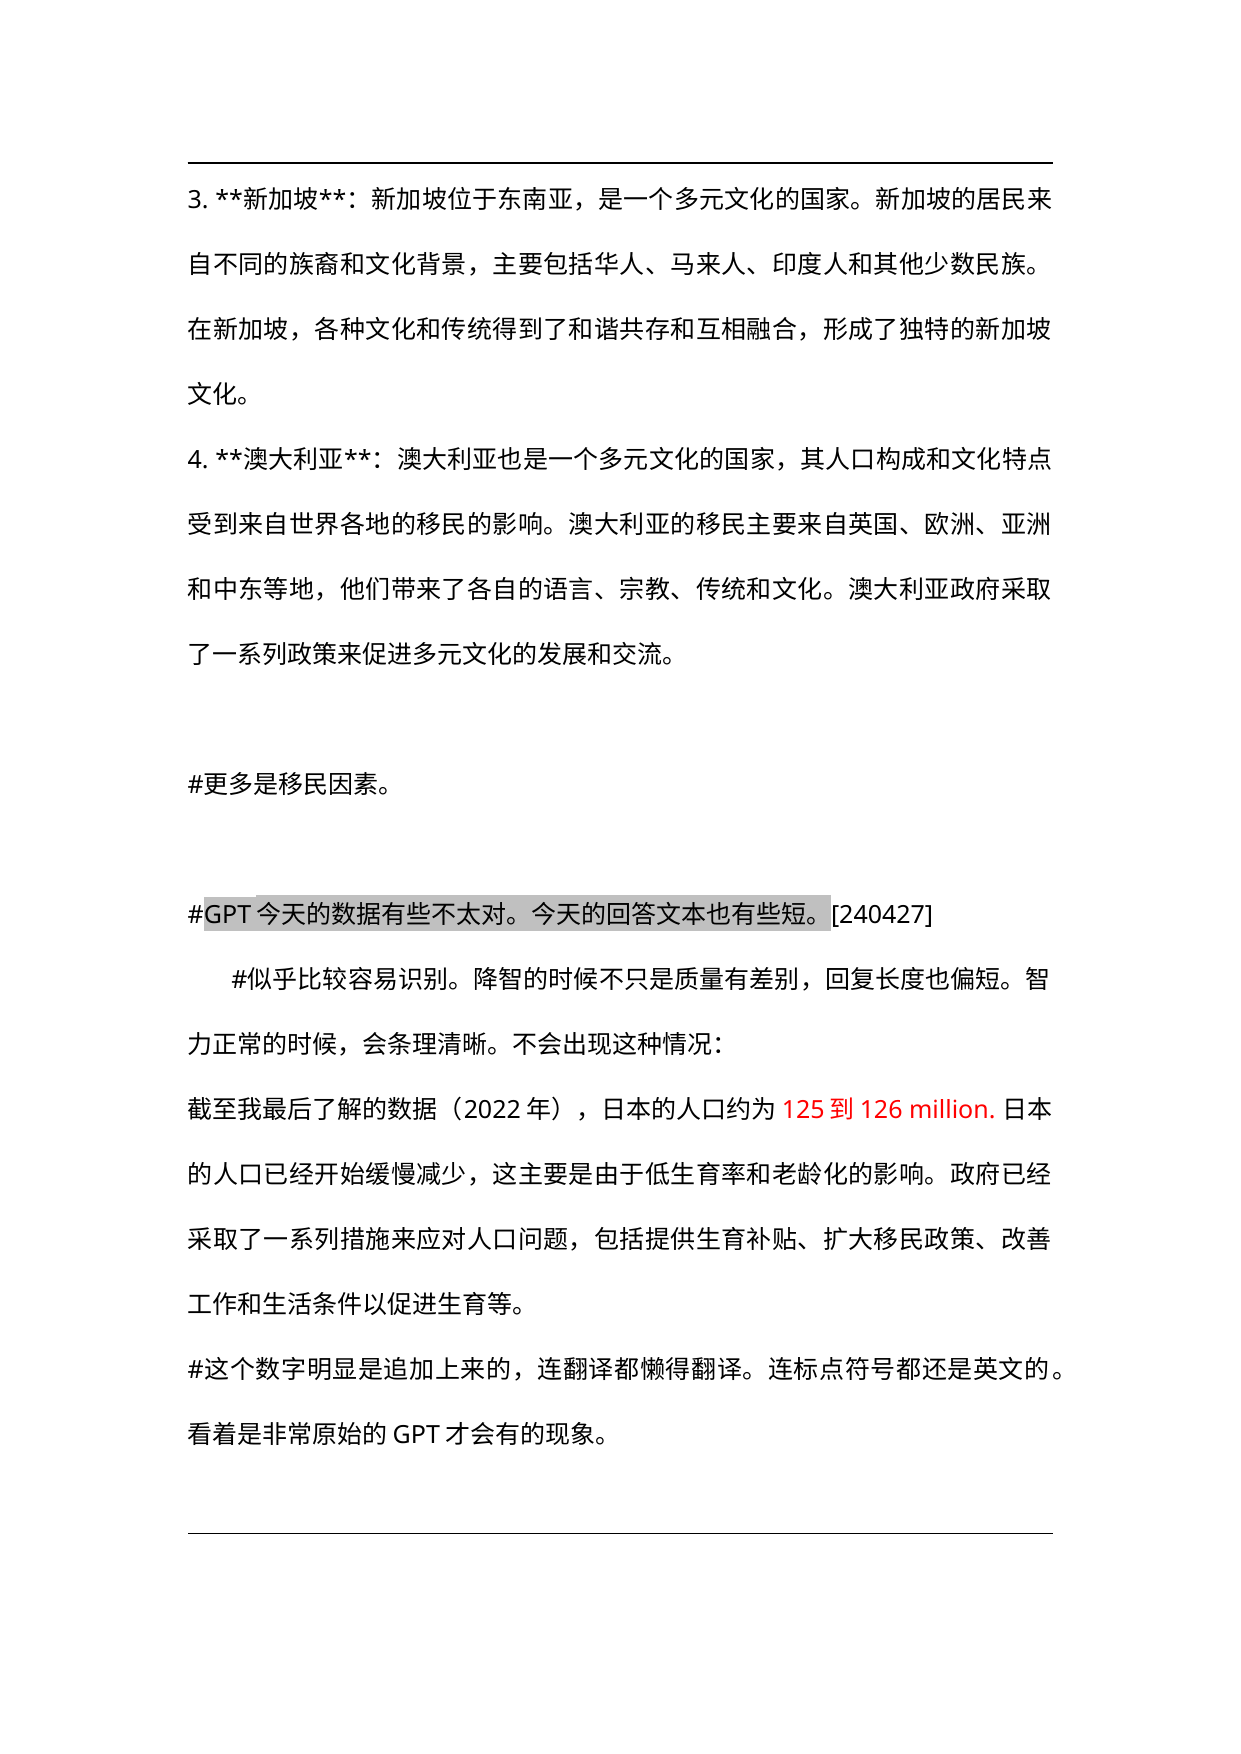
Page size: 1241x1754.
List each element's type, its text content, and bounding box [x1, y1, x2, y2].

text 4. **澳大利亚**：澳大利亚也是一个多元文化的国家，其人口构成和文化特点受到来自世界各地的移民的影响。澳大利亚的移民主要来自英国、欧洲、亚洲和中东等地，他们带来了各自的语言、宗教、传统和文化。澳大利亚政府采取了一系列政策来促进多元文化的发展和交流。 [187, 426, 1053, 686]
text #这个数字明显是追加上来的，连翻译都懒得翻译。连标点符号都还是英文的。看着是非常原始的GPT才会有的现象。 [187, 1336, 1053, 1466]
text 截至我最后了解的数据（2022年），日本的人口约为125到126 million. 日本的人口已经开始缓慢减少，这主要是由于低生育率和老龄化的影响。政府已经采取了一系列措施来应对人口问题，包括提供生育补贴、扩大移民政策、改善工作和生活条件以促进生育等。 [187, 1076, 1053, 1336]
text #GPT今天的数据有些不太对。今天的回答文本也有些短。[240427] [187, 881, 1053, 946]
text 3. **新加坡**：新加坡位于东南亚，是一个多元文化的国家。新加坡的居民来自不同的族裔和文化背景，主要包括华人、马来人、印度人和其他少数民族。在新加坡，各种文化和传统得到了和谐共存和互相融合，形成了独特的新加坡文化。 [187, 163, 1053, 426]
text #似乎比较容易识别。降智的时候不只是质量有差别，回复长度也偏短。智力正常的时候，会条理清晰。不会出现这种情况： [187, 946, 1053, 1076]
text #更多是移民因素。 [187, 751, 1053, 816]
